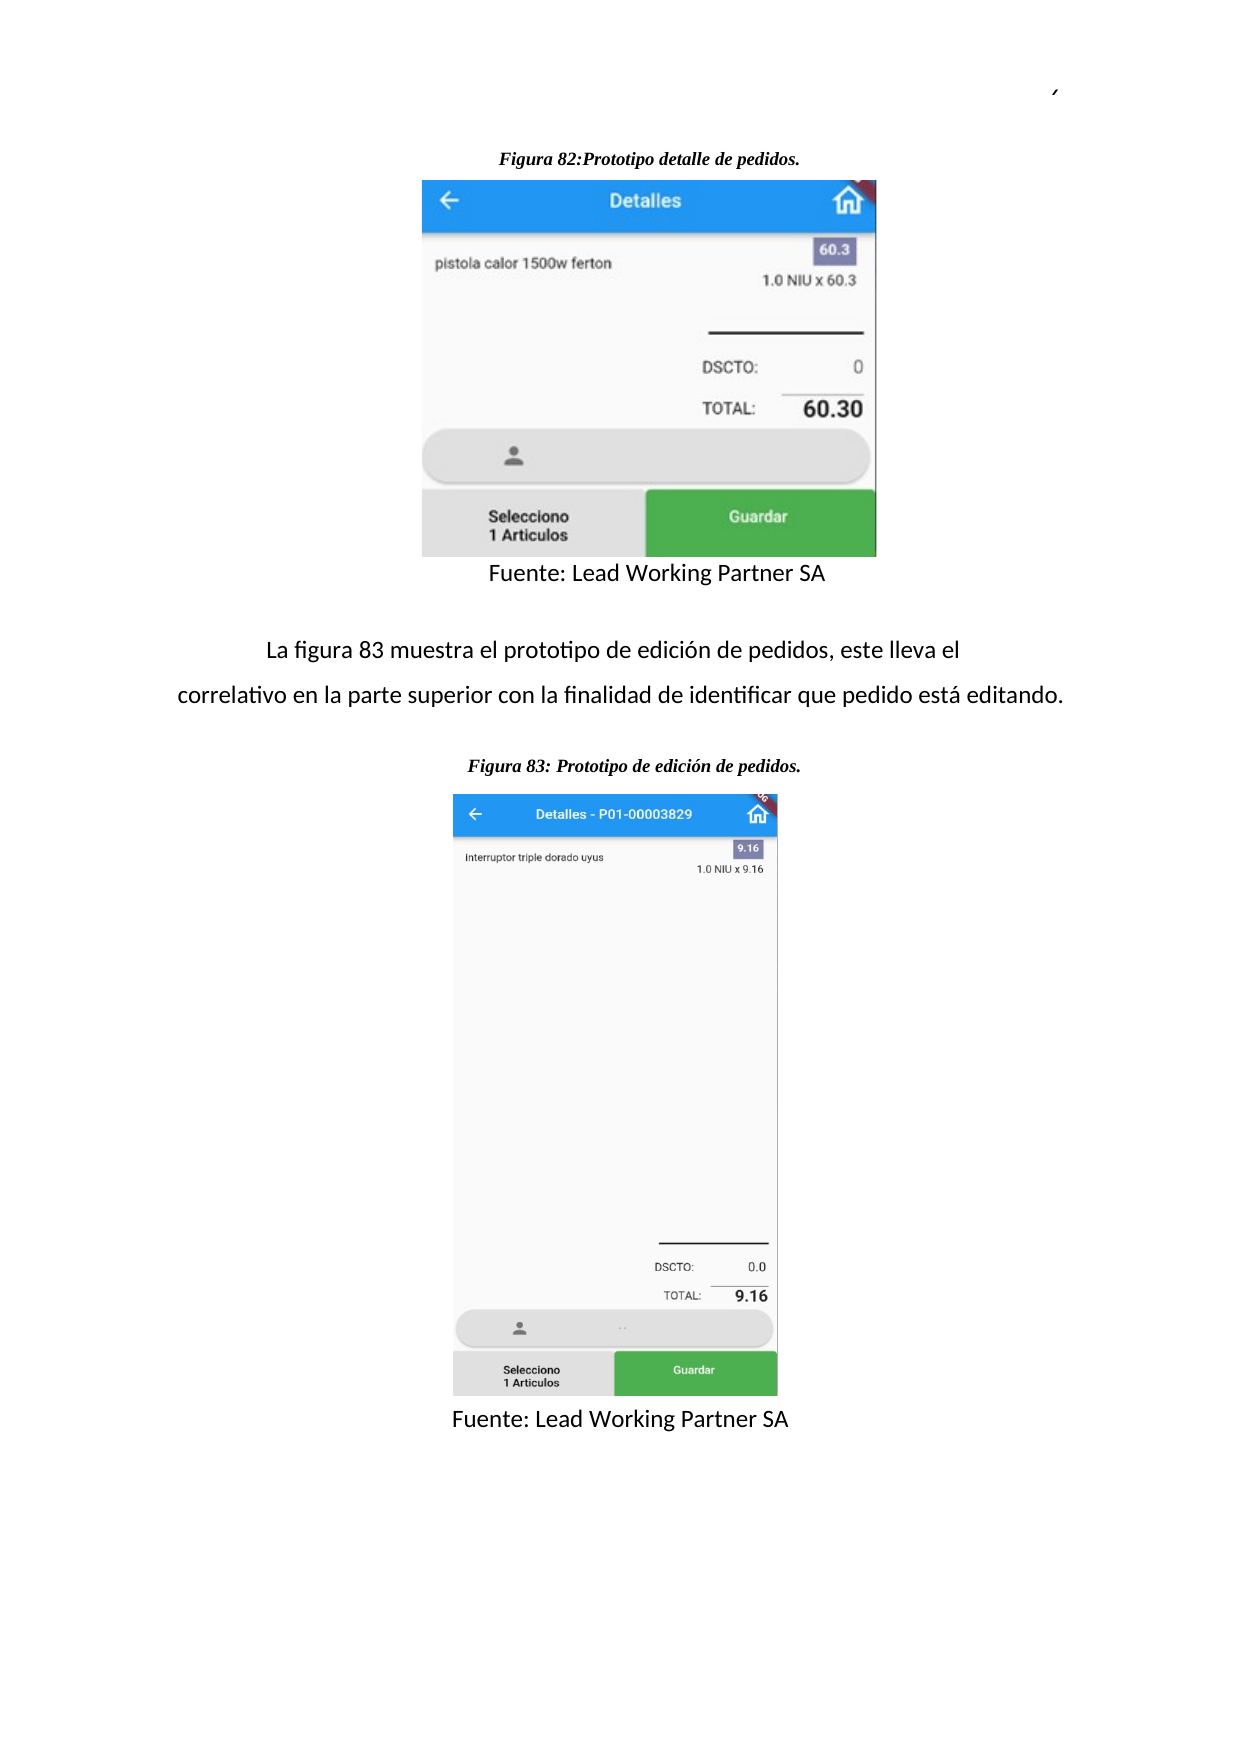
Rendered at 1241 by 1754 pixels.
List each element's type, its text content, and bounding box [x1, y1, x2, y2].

picture [421, 180, 877, 557]
text La figura 83 muestra el prototipo de edición de pedidos, este lleva el correlativo en la parte superior con la finalidad de identificar que pedido está editando. [177, 634, 1065, 710]
text Figura 83: Prototipo de edición de pedidos. [205, 755, 1064, 776]
picture [453, 794, 778, 1396]
text Figura 82:Prototipo detalle de pedidos. [498, 148, 1186, 169]
